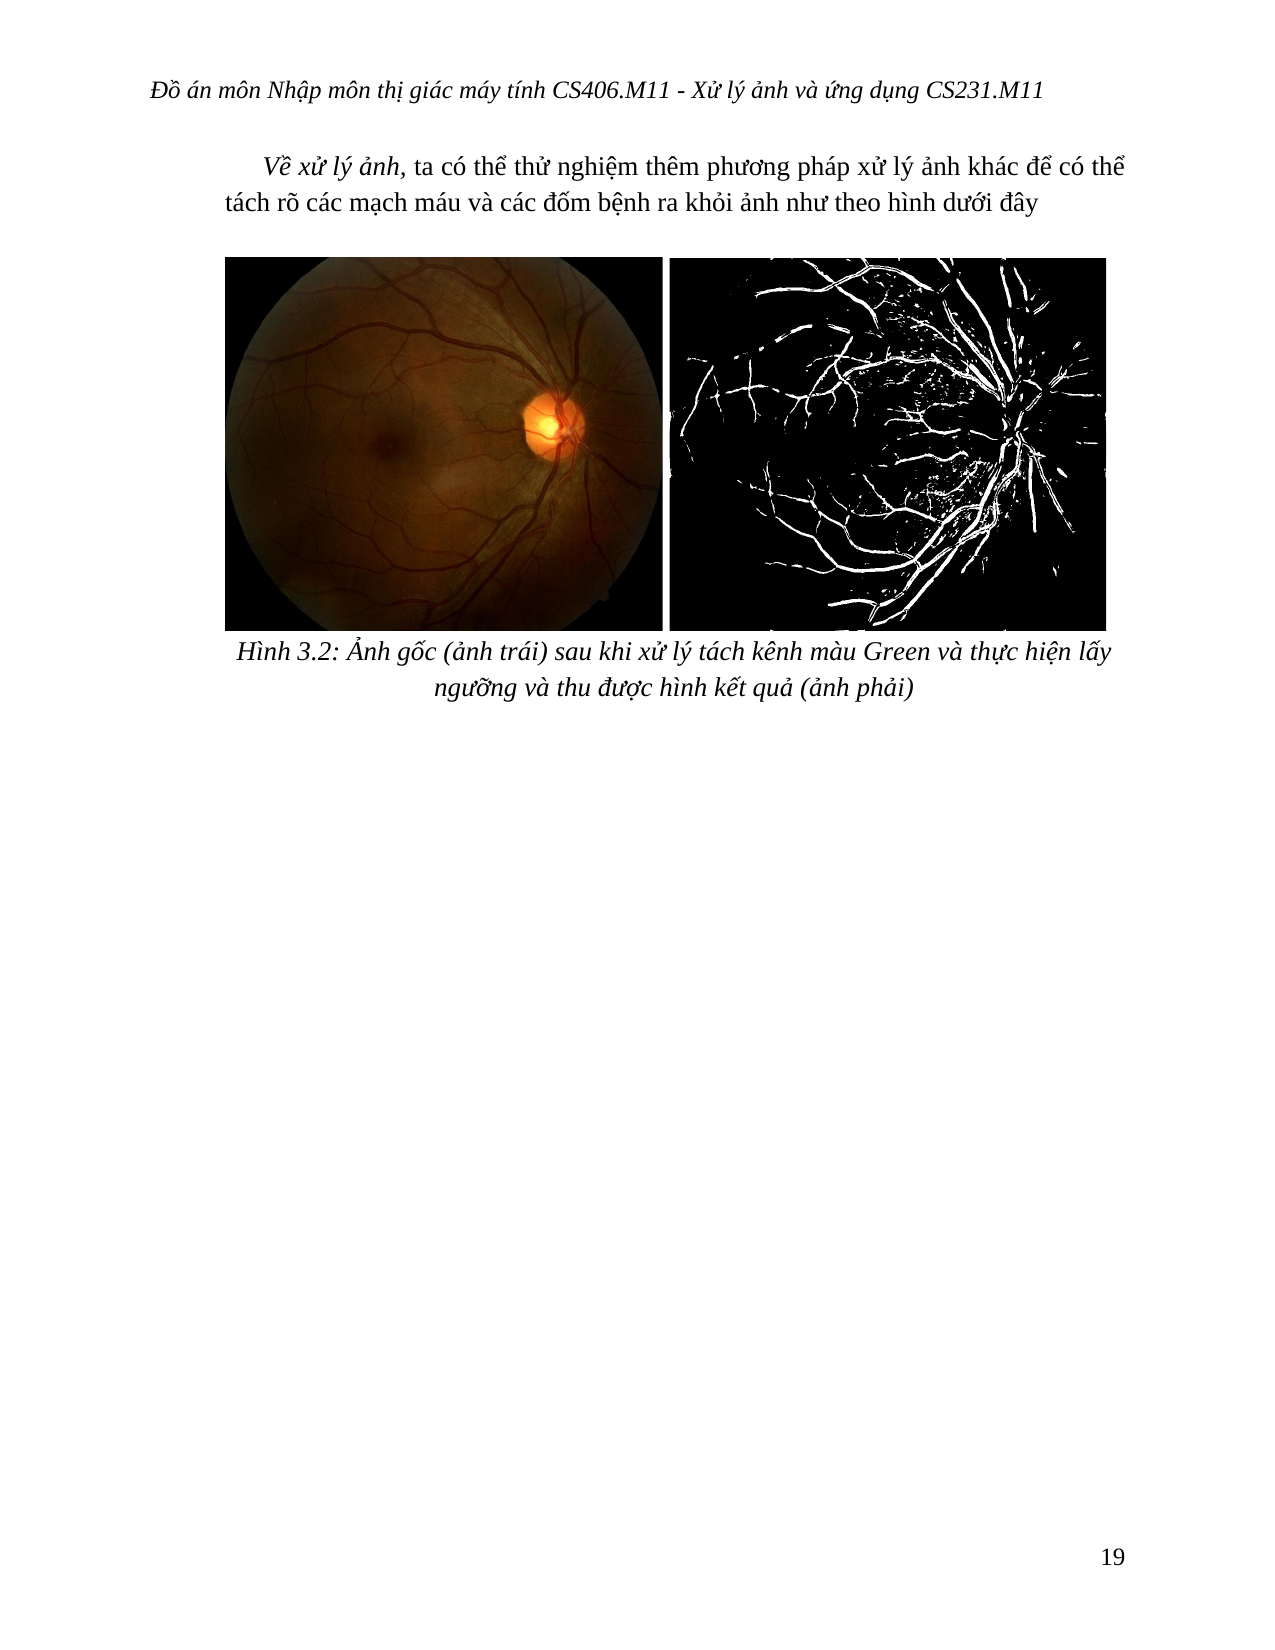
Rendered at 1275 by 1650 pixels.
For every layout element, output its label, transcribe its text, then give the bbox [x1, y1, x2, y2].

picture [225, 257, 663, 631]
text Về xử lý ảnh, ta có thể thử nghiệm thêm phương pháp xử lý ảnh khác để có thể tách rõ các mạch máu và các đốm bệnh ra khỏi ảnh như theo hình dưới đây [225, 150, 1125, 217]
picture [669, 258, 1107, 631]
text Hình 3.2: Ảnh gốc (ảnh trái) sau khi xử lý tách kênh màu Green và thực hiện lấy ngưỡng và thu được hình kết quả (ảnh phải) [225, 635, 1125, 702]
